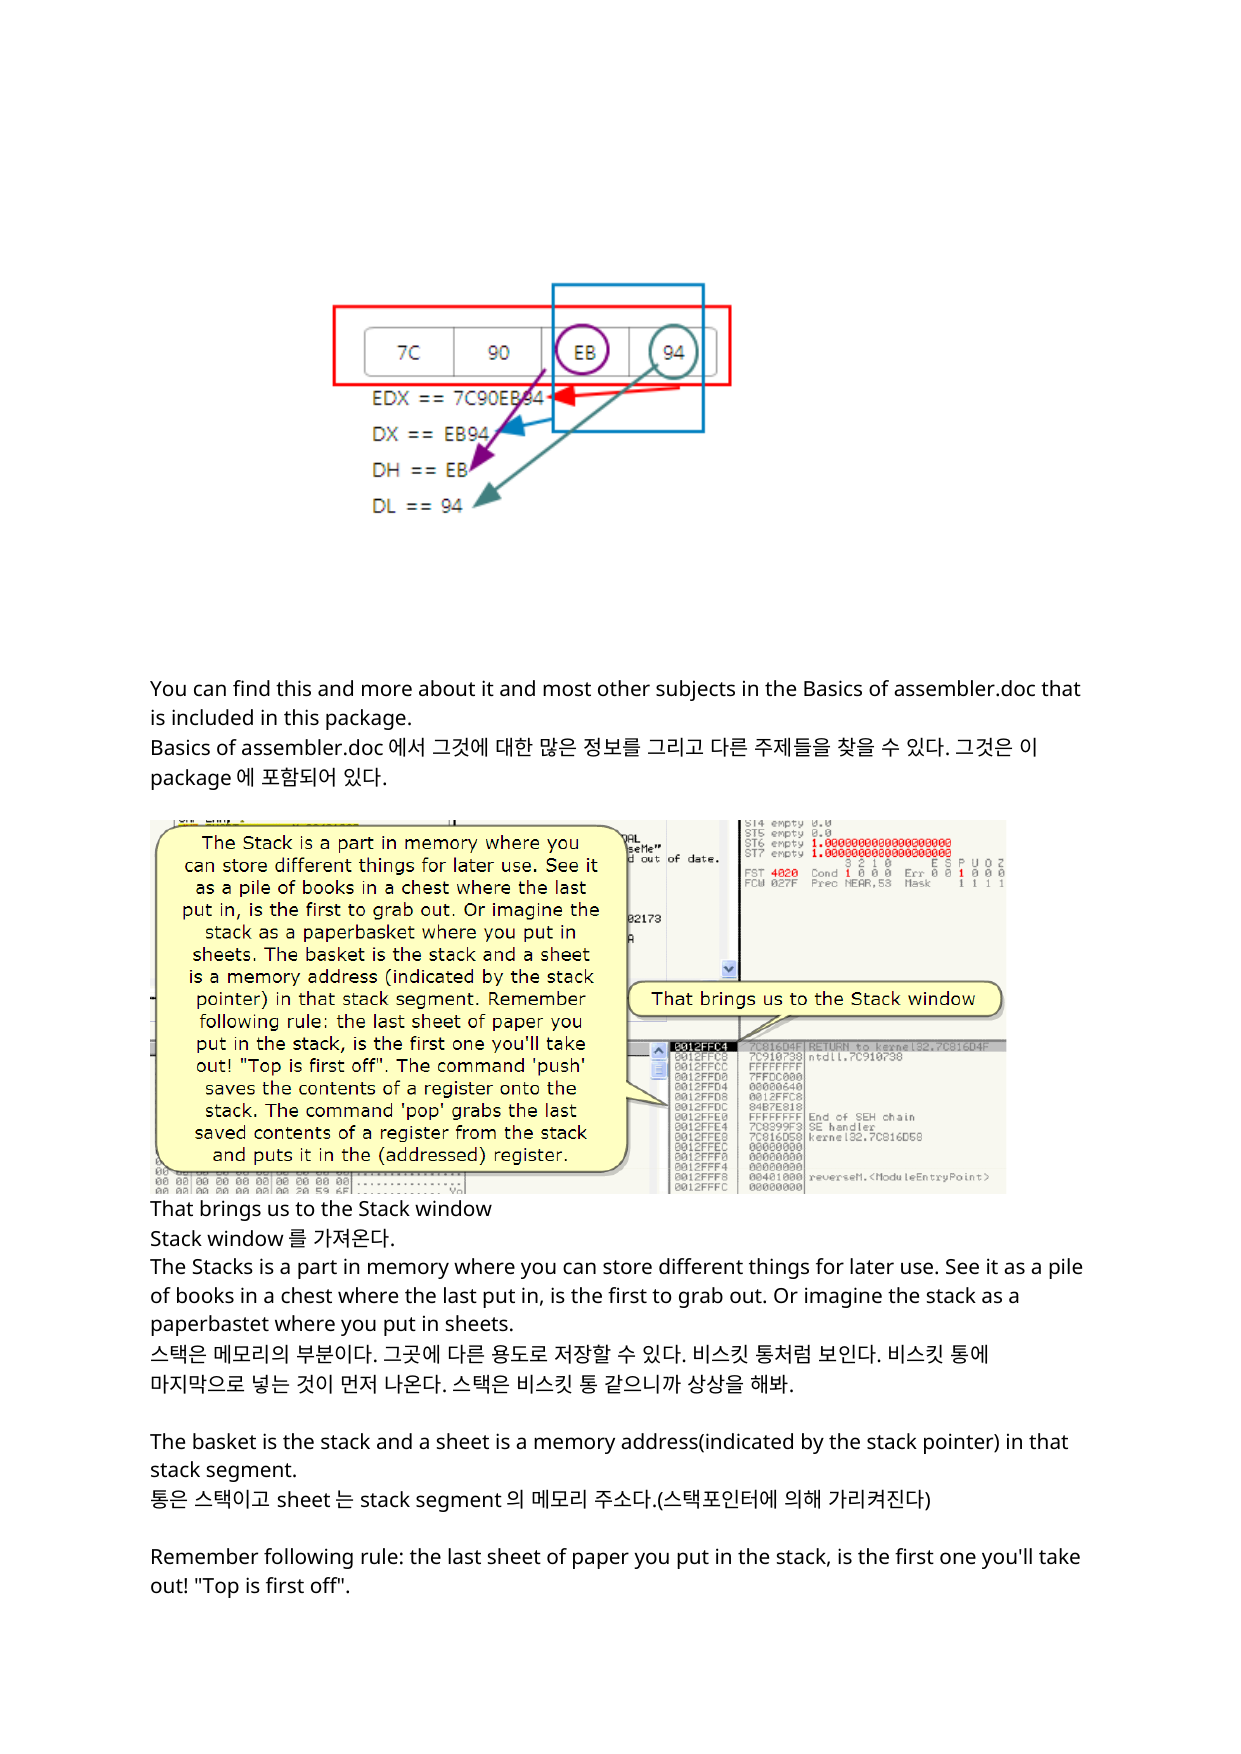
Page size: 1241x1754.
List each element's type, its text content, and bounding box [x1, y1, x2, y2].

text You can find this and more about it and most other subjects in the Basics of assembler.doc that is included in this package. [150, 674, 1090, 731]
picture [150, 177, 932, 646]
text The basket is the stack and a sheet is a memory address(indicated by the stack pointer) in that stack segment. [150, 1427, 1090, 1484]
text 스택은 메모리의 부분이다. 그곳에 다른 용도로 저장할 수 있다. 비스킷 통처럼 보인다. 비스킷 통에 마지막으로 넣는 것이 먼저 나온다. 스택은 비스킷 통 같으니까 상상을 해봐. [150, 1338, 1090, 1398]
text 통은 스택이고 sheet는 stack segment의 메모리 주소다.(스택포인터에 의해 가리켜진다) [150, 1484, 1090, 1514]
text Basics of assembler.doc에서 그것에 대한 많은 정보를 그리고 다른 주제들을 찾을 수 있다. 그것은 이 package에 포함되어 있다. [150, 731, 1090, 792]
text That brings us to the Stack window [150, 1194, 1090, 1222]
text Stack window를 가져온다. [150, 1222, 1090, 1252]
picture [150, 820, 1007, 1194]
text The Stacks is a part in memory where you can store different things for later use. See it as a pile of books in a chest where the last put in, is the first to grab out. Or imagine the stack as a paperbastet where you put in sheets. [150, 1252, 1090, 1338]
text Remember following rule: the last sheet of paper you put in the stack, is the first one you'll take out! "Top is first off". [150, 1542, 1090, 1599]
